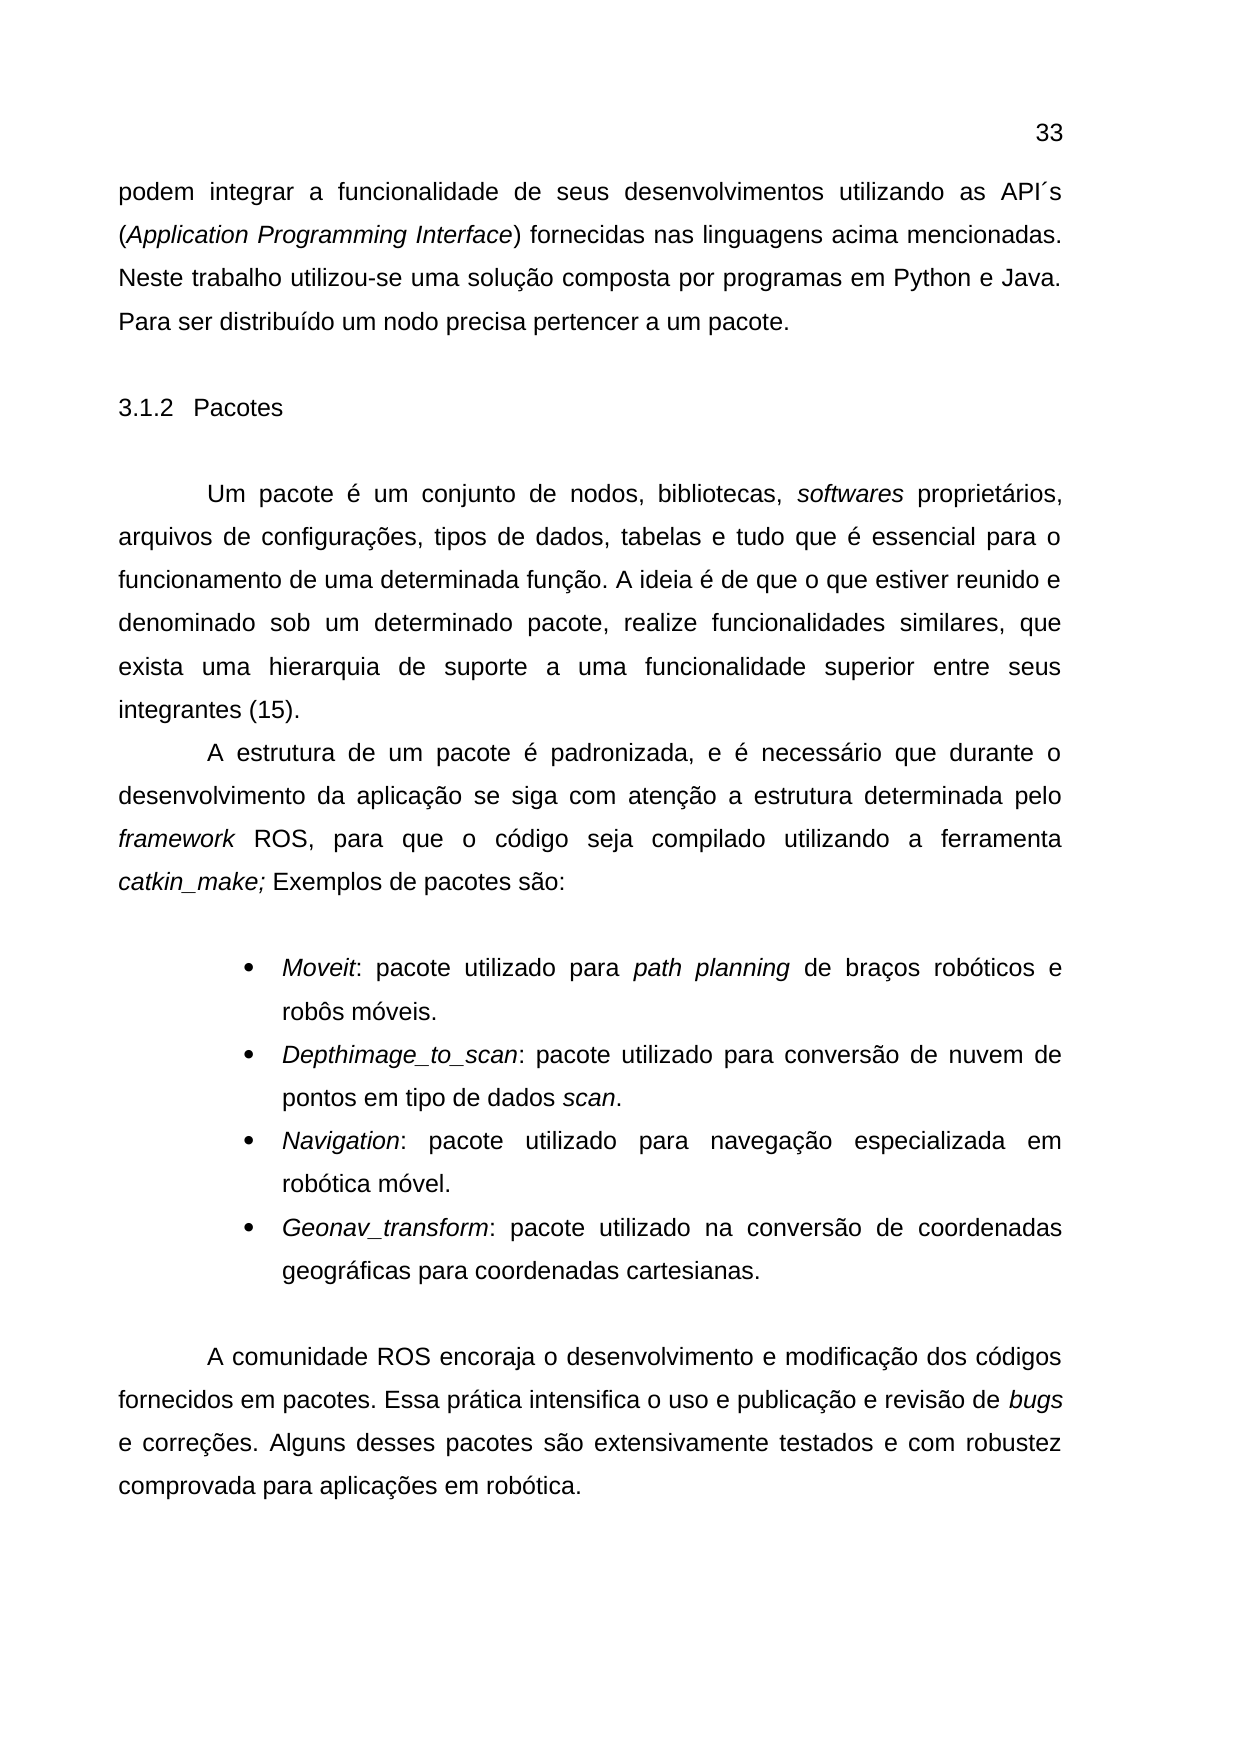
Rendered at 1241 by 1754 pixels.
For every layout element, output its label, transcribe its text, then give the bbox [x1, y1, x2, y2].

subtitle Pacotes [118, 393, 1063, 422]
list Depthimage_to_scan: pacote utilizado para conversão de nuvem de pontos em tipo de dados scan. [244, 1040, 1063, 1112]
text A comunidade ROS encoraja o desenvolvimento e modificação dos códigos fornecidos em pacotes. Essa prática intensifica o uso e publicação e revisão de bugs e correções. Alguns desses pacotes são extensivamente testados e com robustez comprovada para aplicações em robótica. [118, 1342, 1063, 1500]
text A estrutura de um pacote é padronizada, e é necessário que durante o desenvolvimento da aplicação se siga com atenção a estrutura determinada pelo framework ROS, para que o código seja compilado utilizando a ferramenta catkin_make; Exemplos de pacotes são: [118, 738, 1063, 896]
list Geonav_transform: pacote utilizado na conversão de coordenadas geográficas para coordenadas cartesianas. [244, 1212, 1063, 1284]
list Moveit: pacote utilizado para path planning de braços robóticos e robôs móveis. [244, 953, 1063, 1025]
text Um pacote é um conjunto de nodos, bibliotecas, softwares proprietários, arquivos de configurações, tipos de dados, tabelas e tudo que é essencial para o funcionamento de uma determinada função. A ideia é de que o que estiver reunido e denominado sob um determinado pacote, realize funcionalidades similares, que exista uma hierarquia de suporte a uma funcionalidade superior entre seus integrantes. [118, 479, 1063, 723]
list Navigation: pacote utilizado para navegação especializada em robótica móvel. [244, 1126, 1063, 1198]
